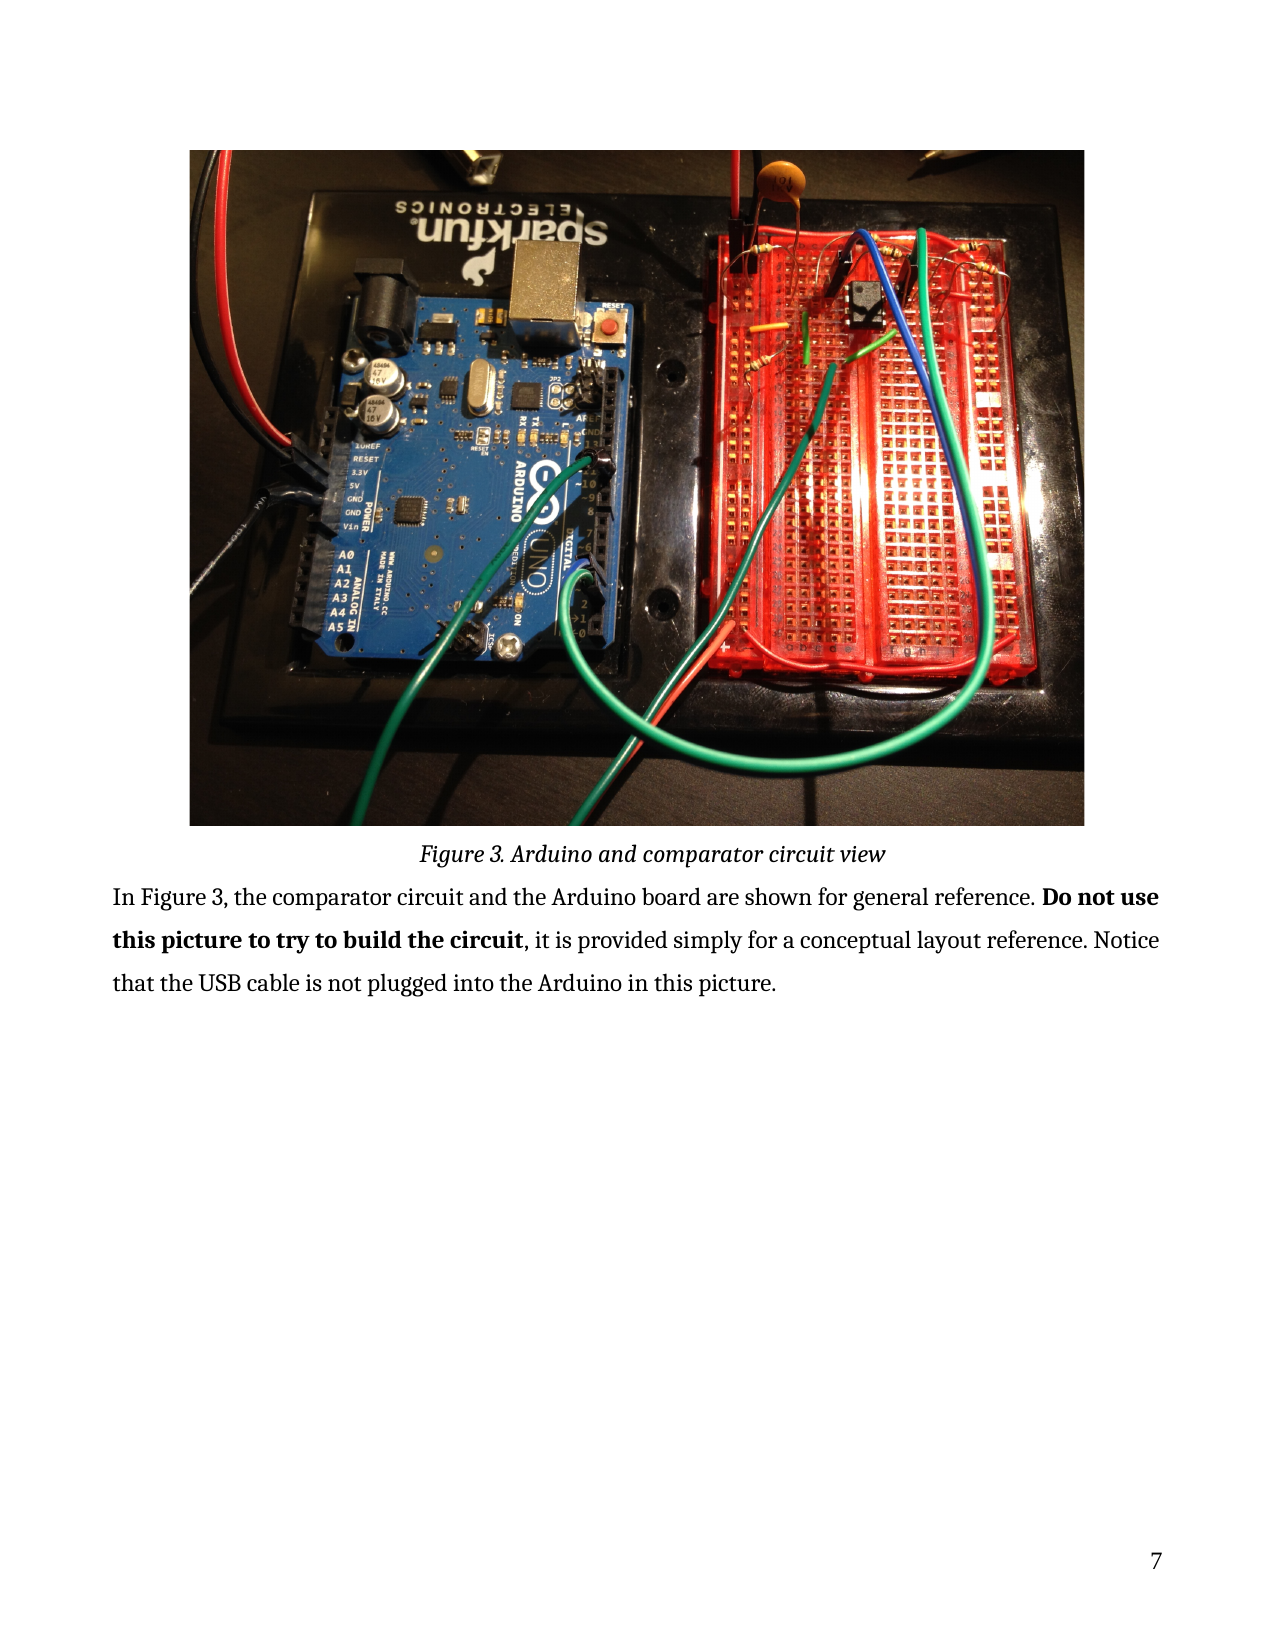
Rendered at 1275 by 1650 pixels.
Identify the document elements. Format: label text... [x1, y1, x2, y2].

picture [189, 150, 1085, 826]
text Figure 3. Arduino and comparator circuit view [142, 839, 1162, 868]
text In Figure 3, the comparator circuit and the Arduino board are shown for general reference. Do not use this picture to try to build the circuit, it is provided simply for a conceptual layout reference. Notice that the USB cable is not plugged into the Arduino in this picture. [112, 883, 1162, 998]
